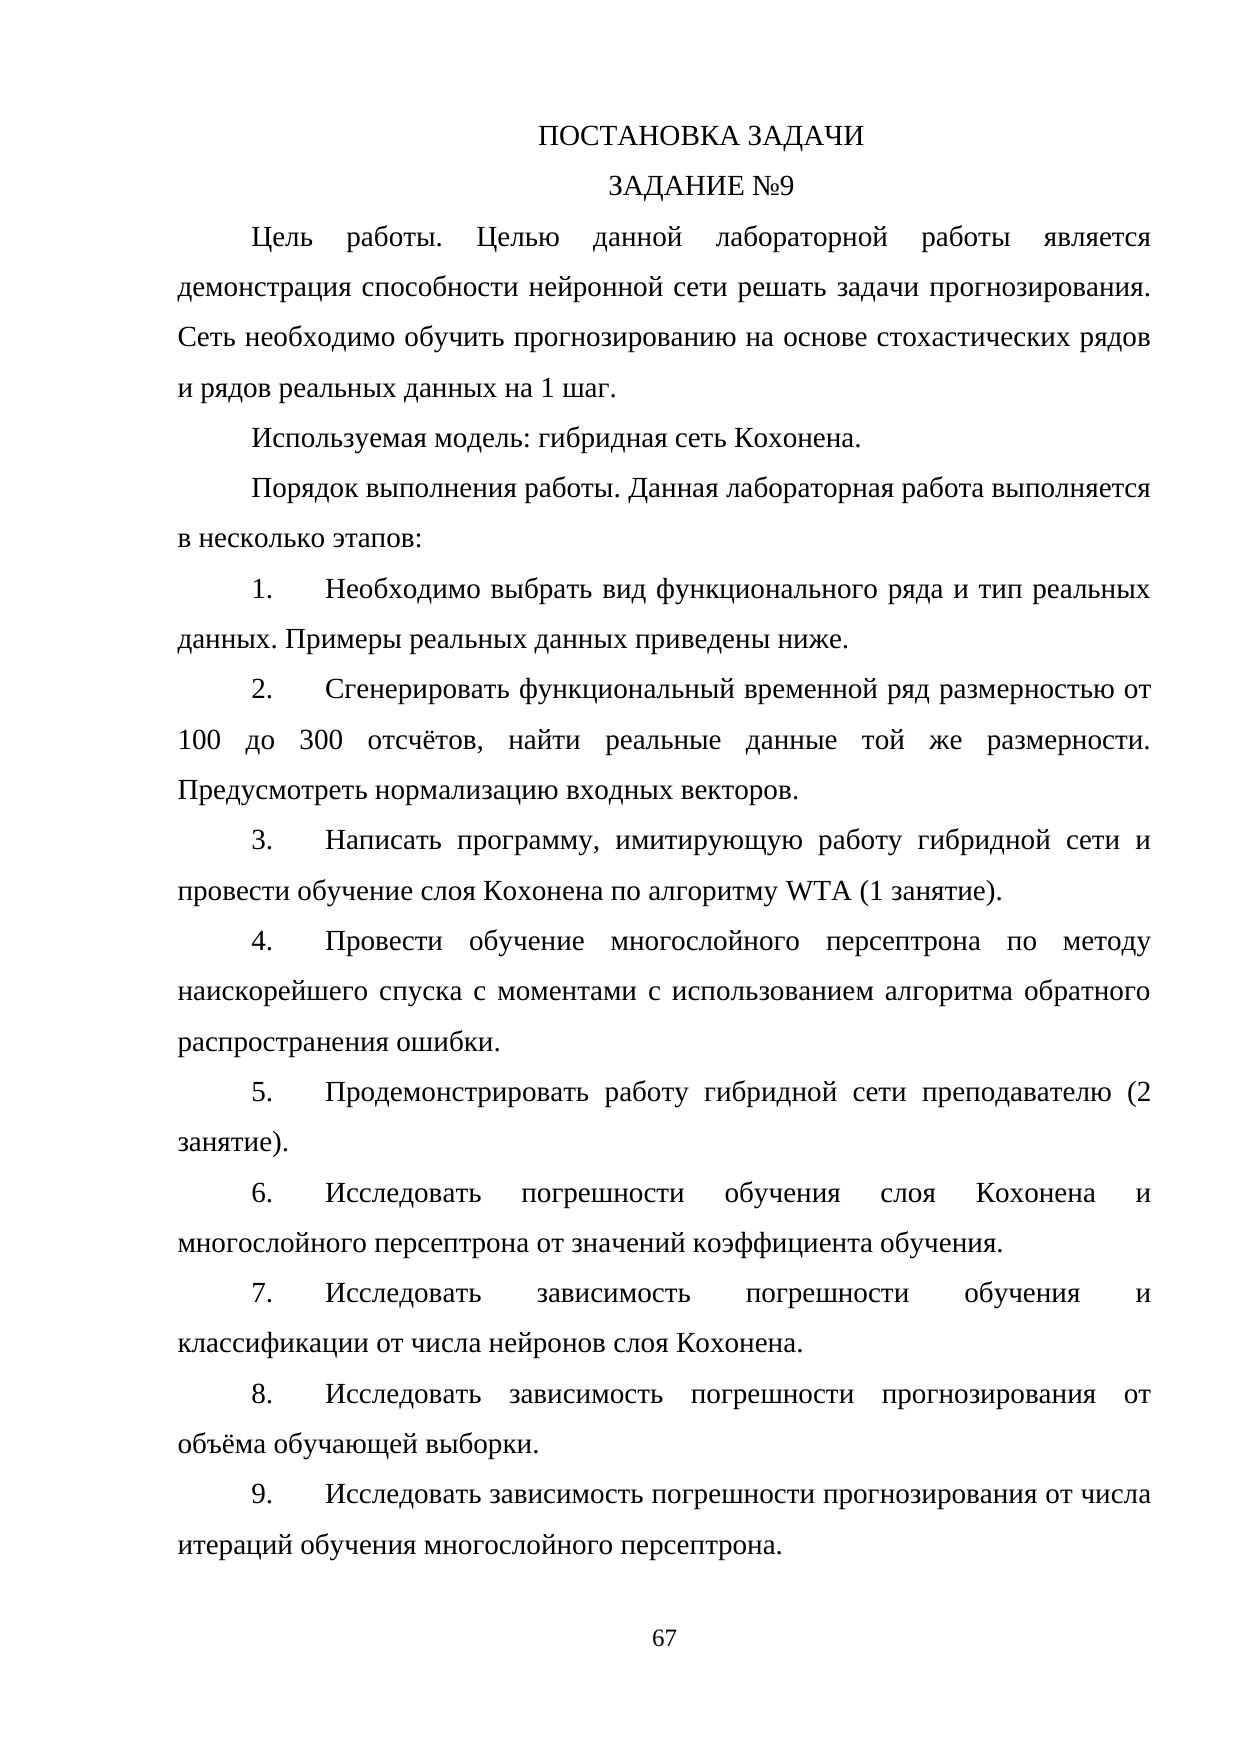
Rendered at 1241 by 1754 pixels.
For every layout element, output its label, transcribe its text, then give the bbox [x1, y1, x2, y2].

list Исследовать зависимость погрешности прогнозирования от объёма обучающей выборки. [177, 1376, 1152, 1460]
text Порядок выполнения работы. Данная лабораторная работа выполняется в несколько этапов: [177, 470, 1152, 554]
text Используемая модель: гибридная сеть Кохонена. [177, 420, 1152, 453]
list Провести обучение многослойного персептрона по методу наискорейшего спуска с моментами с использованием алгоритма обратного распространения ошибки. [177, 923, 1152, 1057]
list Исследовать зависимость погрешности обучения и классификации от числа нейронов слоя Кохонена. [177, 1275, 1152, 1359]
list Написать программу, имитирующую работу гибридной сети и провести обучение слоя Кохонена по алгоритму WTA (1 занятие). [177, 822, 1152, 906]
list Продемонстрировать работу гибридной сети преподавателю (2 занятие). [177, 1074, 1152, 1158]
list Необходимо выбрать вид функционального ряда и тип реальных данных. Примеры реальных данных приведены ниже. [177, 571, 1152, 655]
text ЗАДАНИЕ №9 [213, 168, 1152, 202]
text ПОСТАНОВКА ЗАДАЧИ [213, 118, 1152, 152]
list Исследовать зависимость погрешности прогнозирования от числа итераций обучения многослойного персептрона. [177, 1477, 1152, 1560]
list Исследовать погрешности обучения слоя Кохонена и многослойного персептрона от значений коэффициента обучения. [177, 1175, 1152, 1258]
text Цель работы. Целью данной лабораторной работы является демонстрация способности нейронной сети решать задачи прогнозирования. Сеть необходимо обучить прогнозированию на основе стохастических рядов и рядов реальных данных на 1 шаг. [177, 219, 1152, 403]
list Сгенерировать функциональный временной ряд размерностью от 100 до 300 отсчётов, найти реальные данные той же размерности. Предусмотреть нормализацию входных векторов. [177, 672, 1152, 806]
